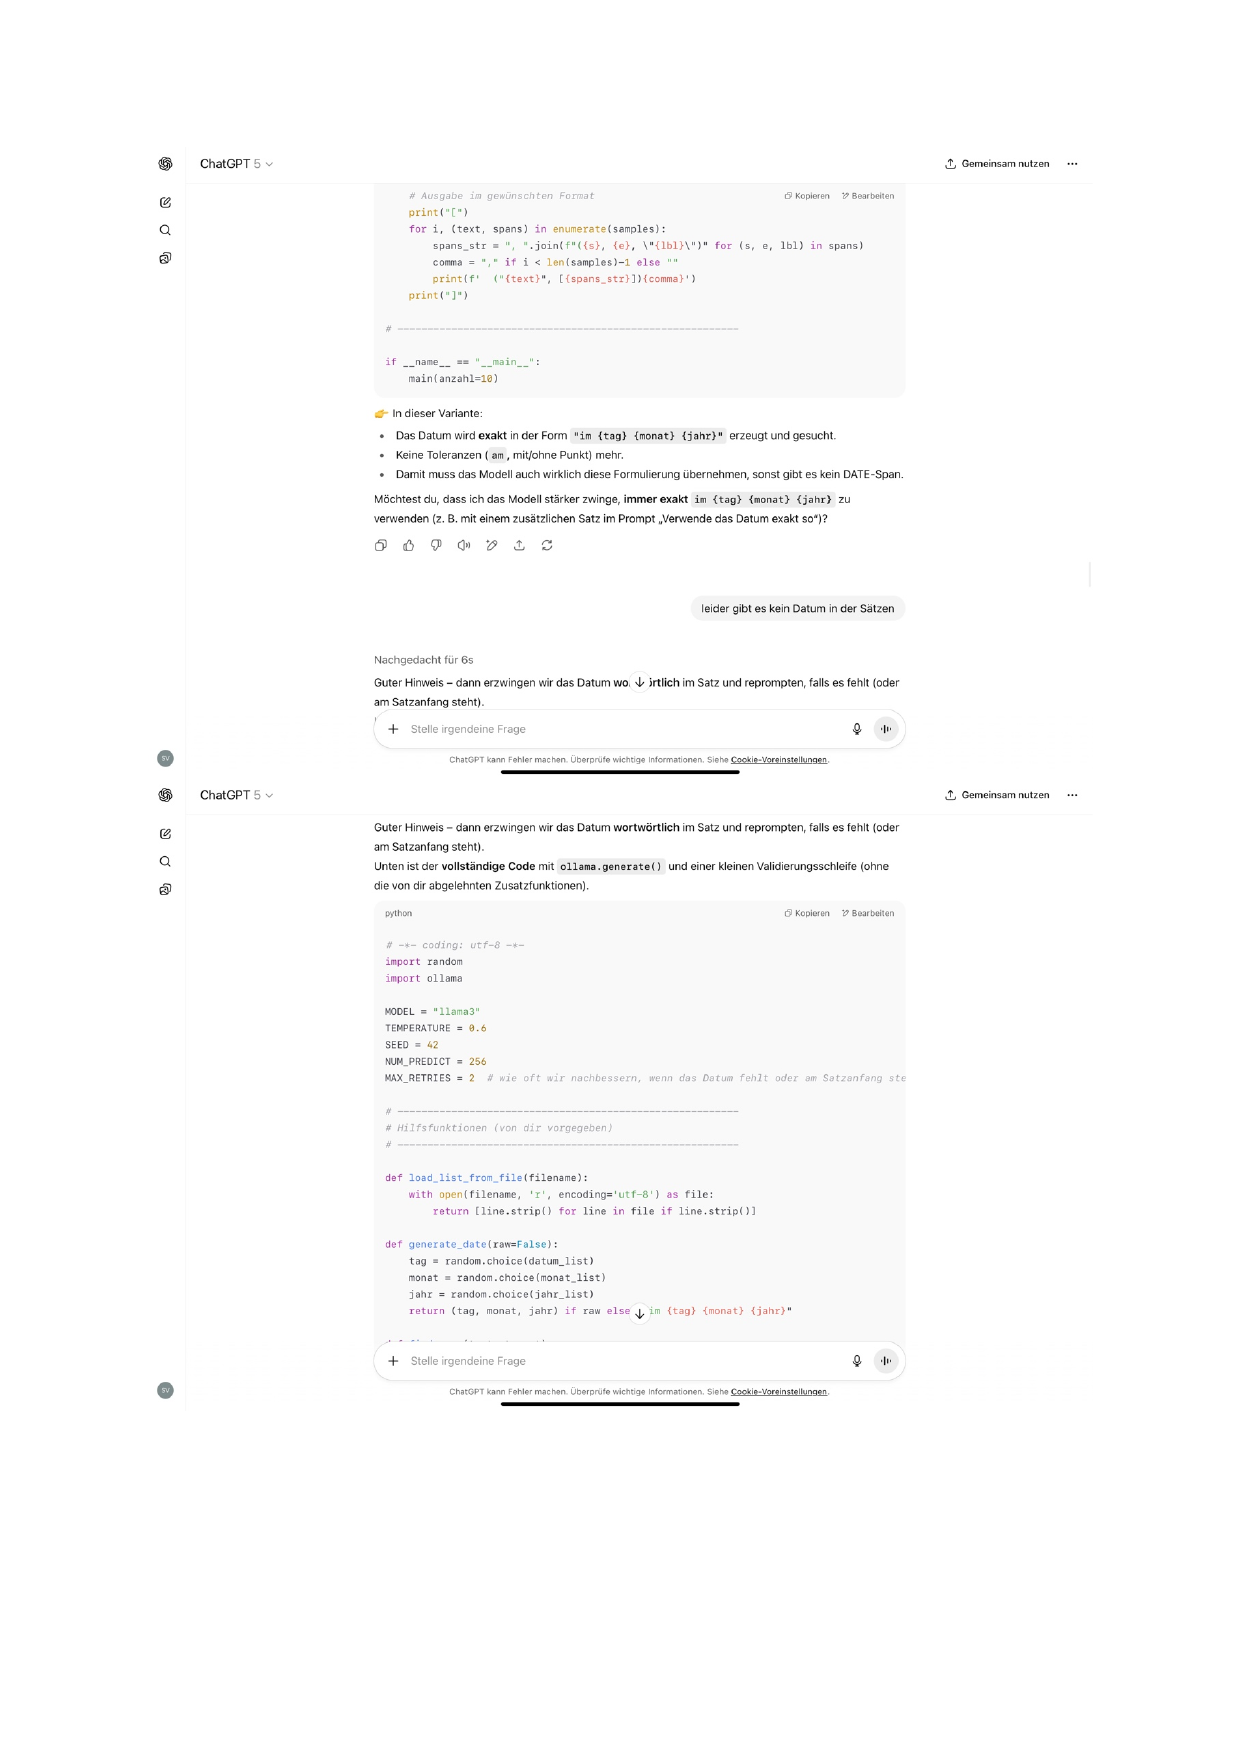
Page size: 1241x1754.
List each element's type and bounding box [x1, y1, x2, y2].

picture [147, 147, 1093, 1411]
